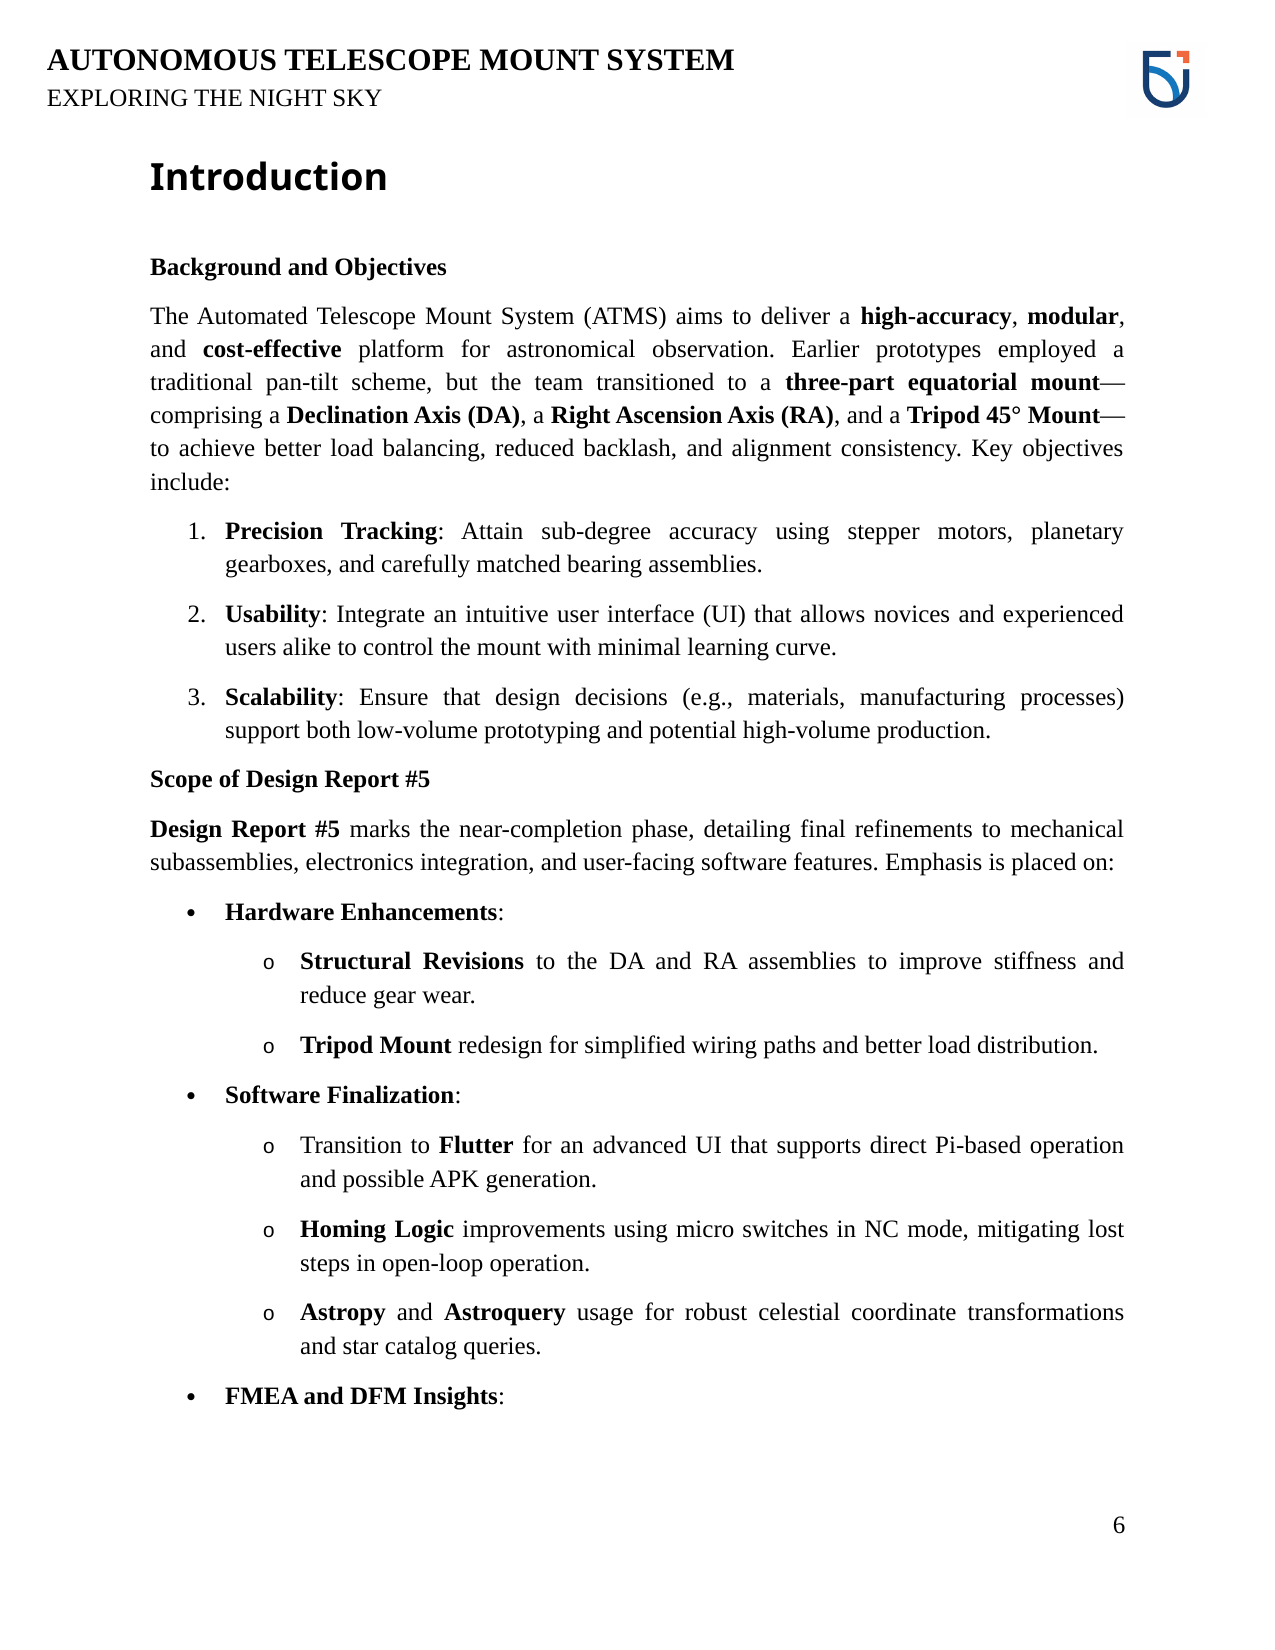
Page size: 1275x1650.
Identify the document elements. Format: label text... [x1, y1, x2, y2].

list Precision Tracking: Attain sub-degree accuracy using stepper motors, planetary gearboxes, and carefully matched bearing assemblies. [187, 516, 1125, 578]
list Scalability: Ensure that design decisions (e.g., materials, manufacturing processes) support both low-volume prototyping and potential high-volume production. [187, 682, 1125, 743]
list Structural Revisions to the DA and RA assemblies to improve stiffness and reduce gear wear. [262, 946, 1125, 1009]
list Astropy and Astroquery usage for robust celestial coordinate transformations and star catalog queries. [262, 1297, 1125, 1360]
list Transition to Flutter for an advanced UI that supports direct Pi-based operation and possible APK generation. [262, 1130, 1125, 1193]
list Usability: Integrate an intuitive user interface (UI) that allows novices and experienced users alike to control the mount with minimal learning curve. [187, 599, 1125, 661]
text The Automated Telescope Mount System (ATMS) aims to deliver a high-accuracy, modular, and cost-effective platform for astronomical observation. Earlier prototypes employed a traditional pan-tilt scheme, but the team transitioned to a three-part equatorial mount—comprising a Declination Axis (DA), a Right Ascension Axis (RA), and a Tripod 45° Mount—to achieve better load balancing, reduced backlash, and alignment consistency. Key objectives include: [150, 301, 1125, 495]
list Homing Logic improvements using micro switches in NC mode, mitigating lost steps in open-loop operation. [262, 1214, 1125, 1276]
list FMEA and DFM Insights: [187, 1381, 1125, 1410]
list Tripod Mount redesign for simplified wiring paths and better load distribution. [262, 1030, 1125, 1059]
text Scope of Design Report #5 [150, 764, 1125, 793]
text Background and Objectives [150, 252, 1125, 281]
text Design Report #5 marks the near-completion phase, detailing final refinements to mechanical subassemblies, electronics integration, and user-facing software features. Emphasis is placed on: [150, 814, 1125, 876]
list Software Finalization: [187, 1081, 1125, 1109]
picture [1125, 41, 1207, 117]
list Hardware Enhancements: [187, 897, 1125, 926]
subtitle Introduction [150, 150, 1125, 201]
